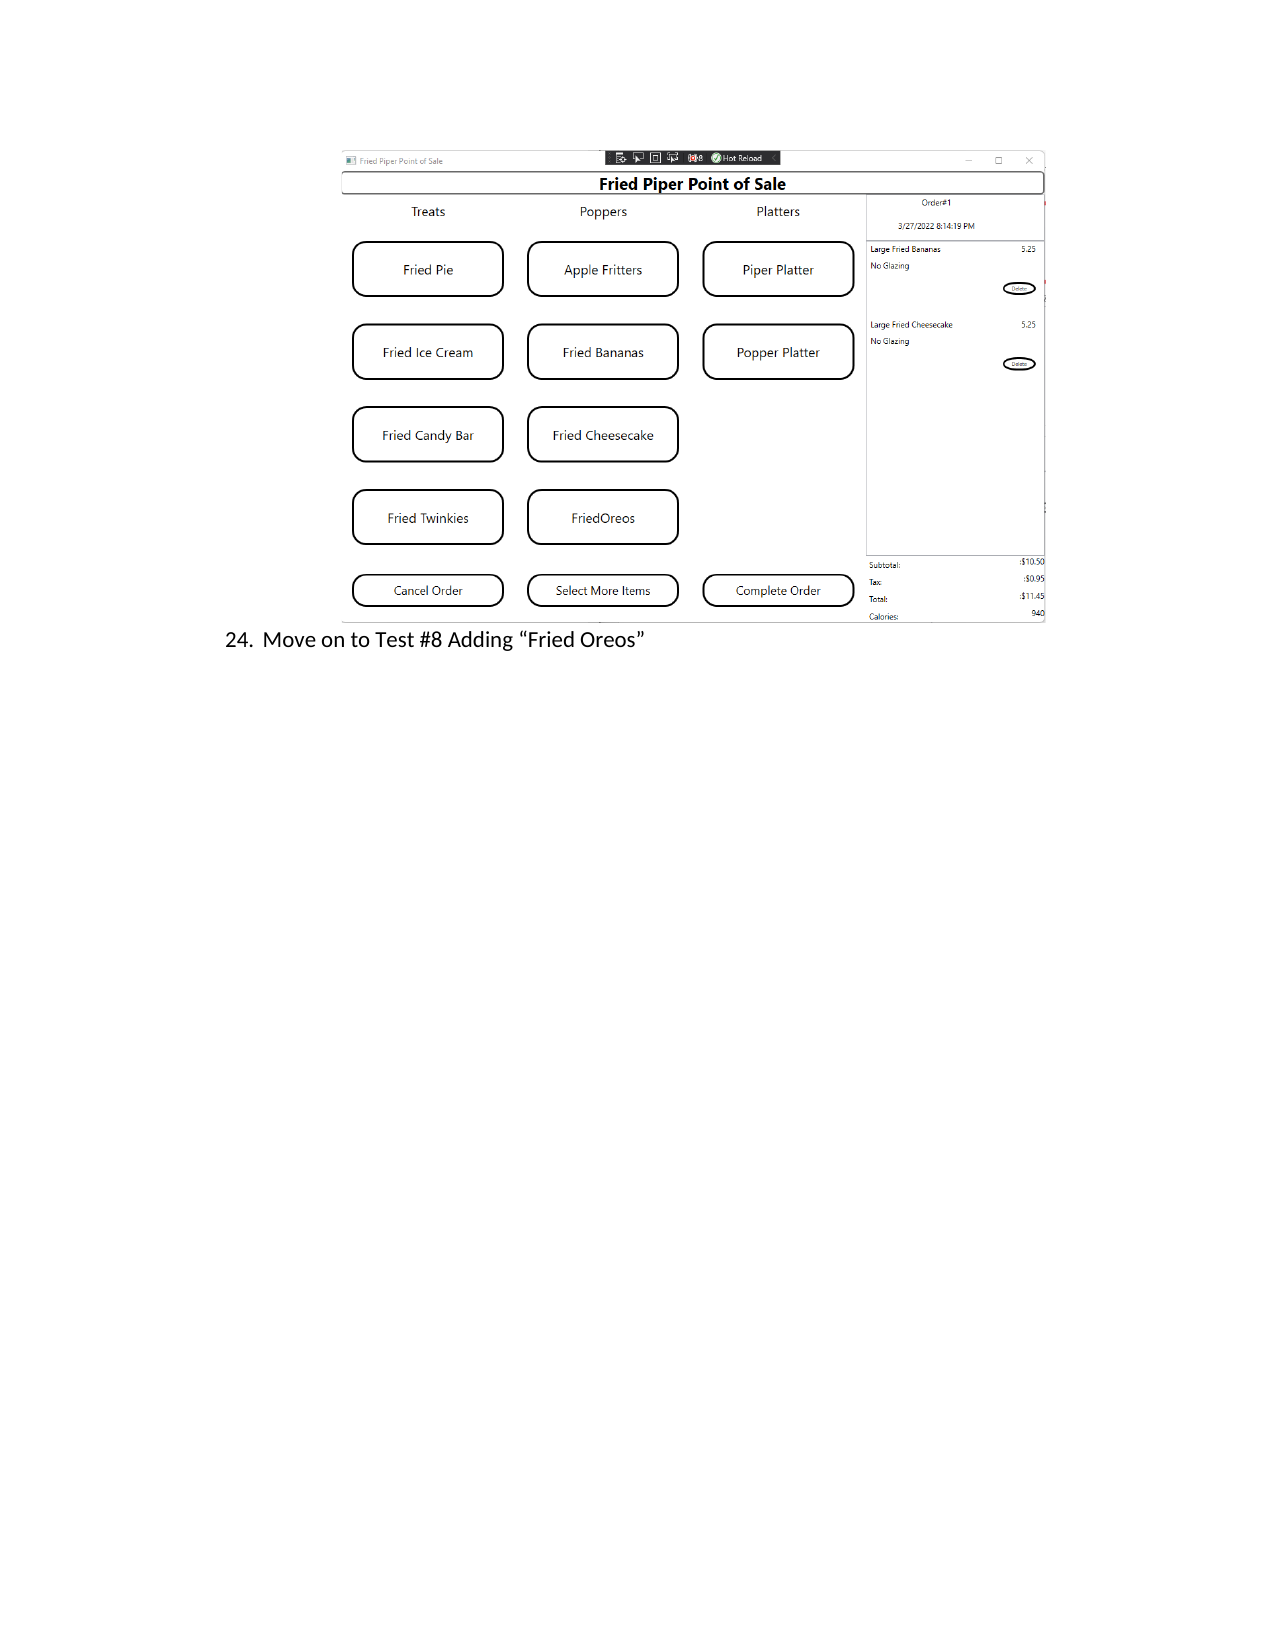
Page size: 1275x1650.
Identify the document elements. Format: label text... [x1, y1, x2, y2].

list Move on to Test #8 Adding “Fried Oreos” [225, 625, 1125, 653]
picture [341, 150, 1046, 623]
